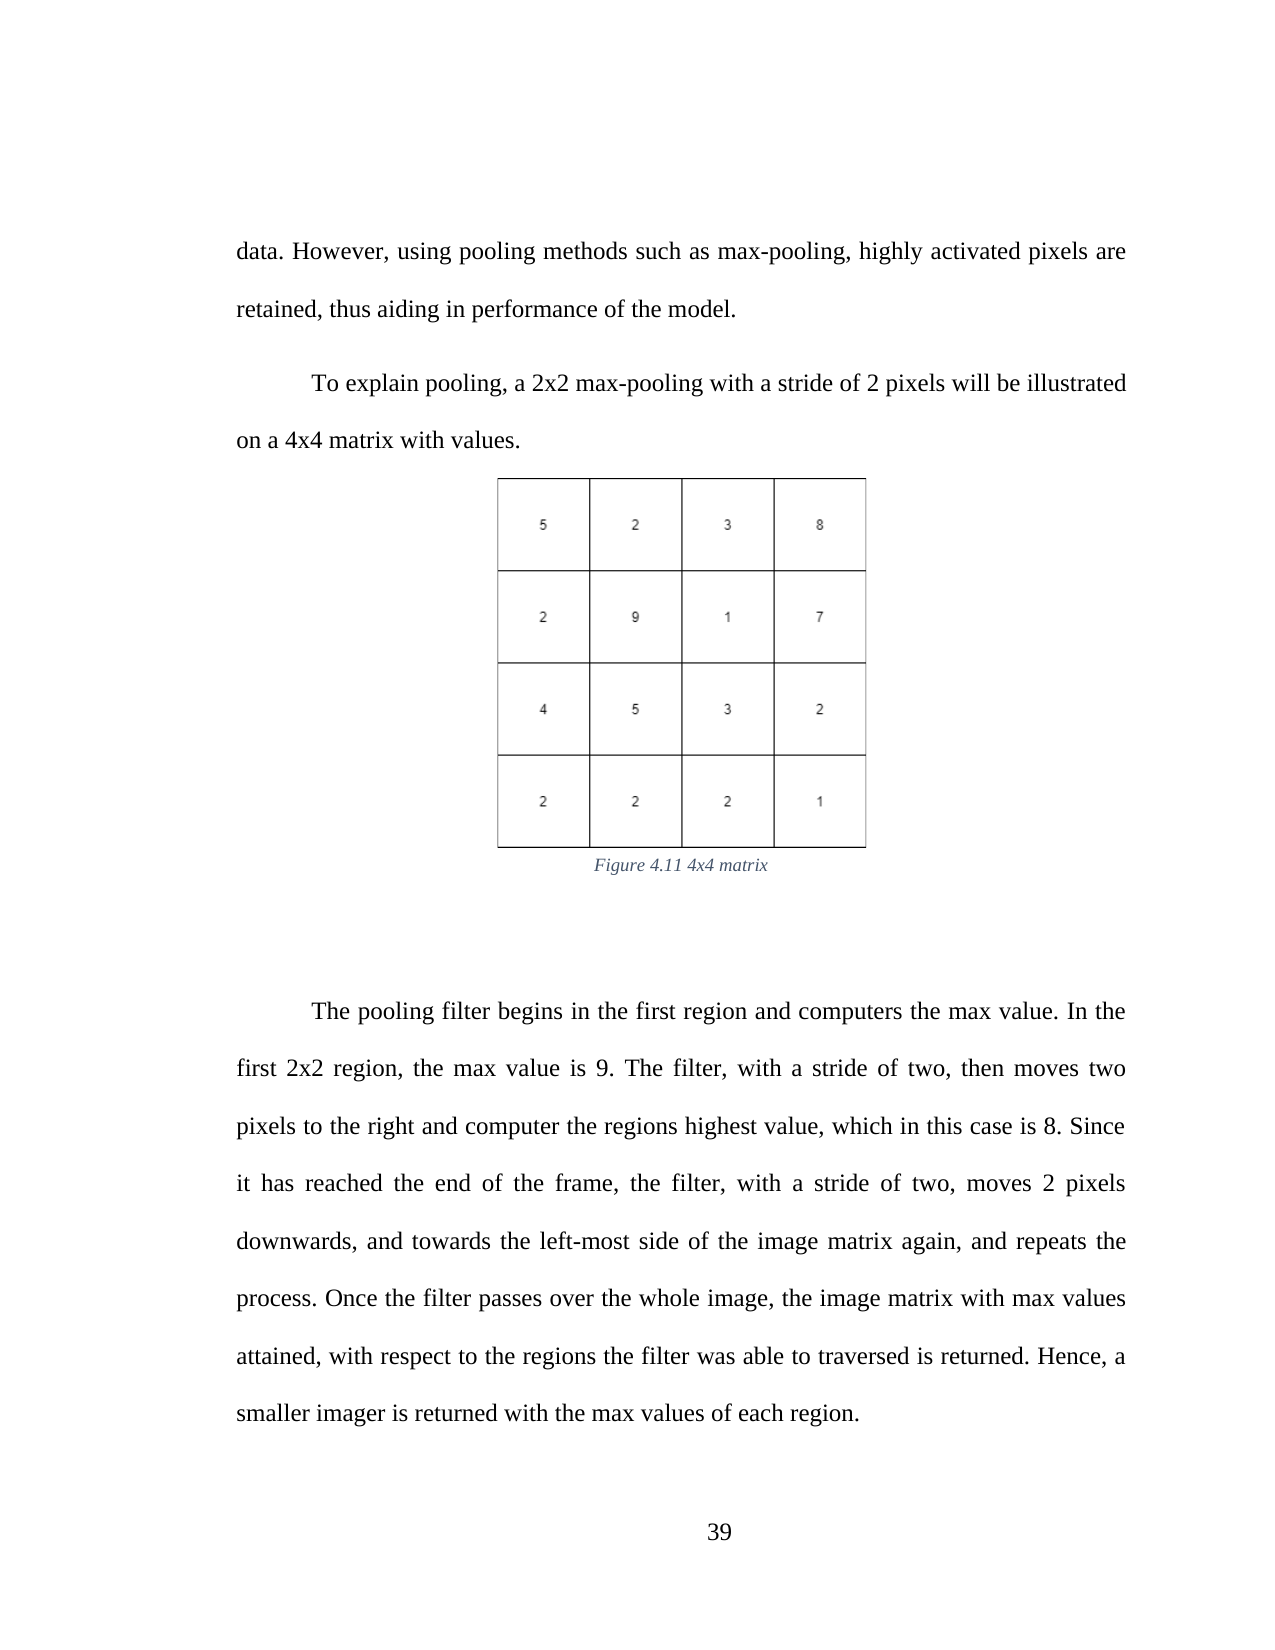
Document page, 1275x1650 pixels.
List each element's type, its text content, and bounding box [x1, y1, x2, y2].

picture [497, 478, 867, 848]
text To explain pooling, a 2x2 max-pooling with a stride of 2 pixels will be illustrated on a 4x4 matrix with values. [236, 368, 1127, 454]
text The pooling filter begins in the first region and computers the max value. In the first 2x2 region, the max value is 9. The filter, with a stride of two, then moves two pixels to the right and computer the regions highest value, which in this case is 8. Since it has reached the end of the frame, the filter, with a stride of two, moves 2 pixels downwards, and towards the left-most side of the image matrix again, and repeats the process. Once the filter passes over the whole image, the image matrix with max values attained, with respect to the regions the filter was able to traversed is returned. Hence, a smaller imager is returned with the max values of each region. [236, 996, 1127, 1427]
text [236, 236, 1127, 322]
